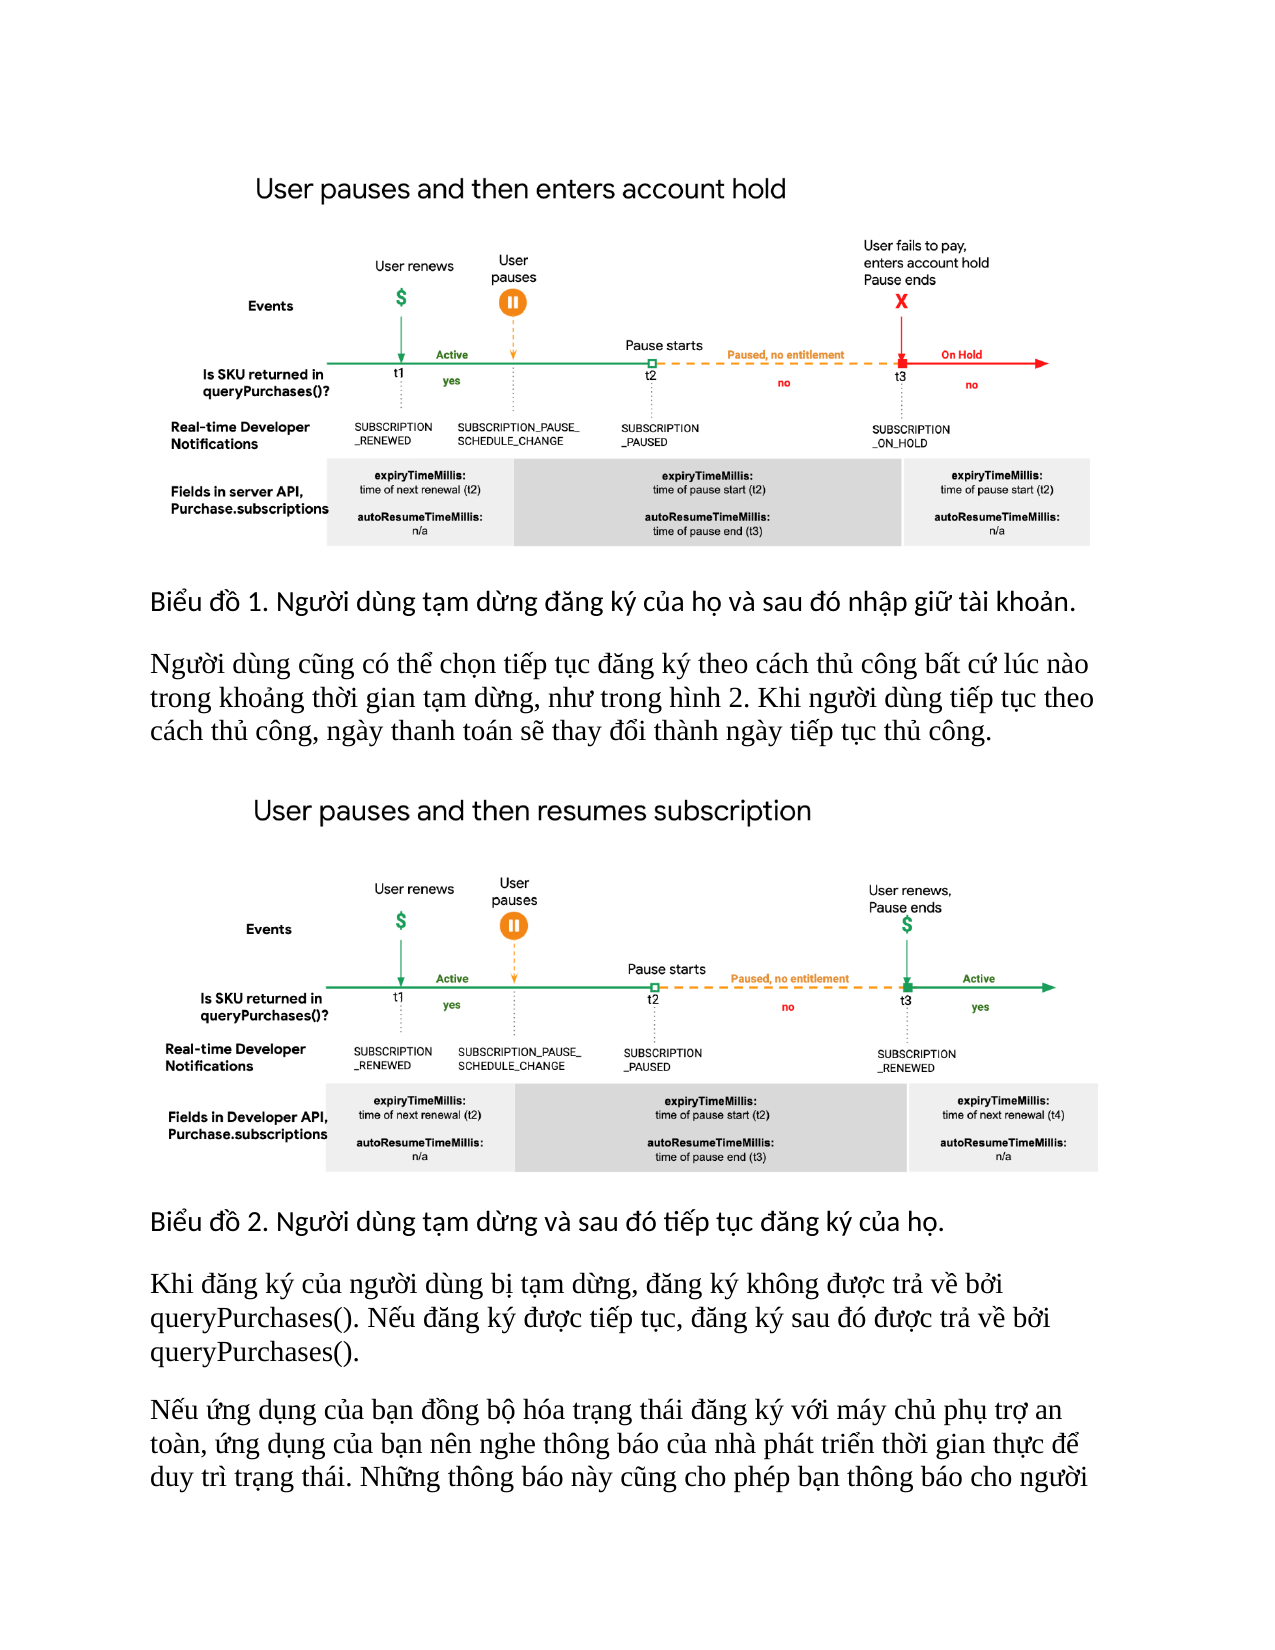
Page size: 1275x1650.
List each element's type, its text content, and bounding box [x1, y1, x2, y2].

text Biểu đồ 1. Người dùng tạm dừng đăng ký của họ và sau đó nhập giữ tài khoản. [150, 581, 1125, 619]
picture [150, 150, 1125, 581]
text Người dùng cũng có thể chọn tiếp tục đăng ký theo cách thủ công bất cứ lúc nào trong khoảng thời gian tạm dừng, như trong hình 2. Khi người dùng tiếp tục theo cách thủ công, ngày thanh toán sẽ thay đổi thành ngày tiếp tục thủ công. [150, 646, 1125, 747]
text Biểu đồ 2. Người dùng tạm dừng và sau đó tiếp tục đăng ký của họ. [150, 1201, 1125, 1239]
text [150, 1392, 1125, 1493]
picture [150, 772, 1125, 1201]
text Khi đăng ký của người dùng bị tạm dừng, đăng ký không được trả về bởi queryPurchases(). Nếu đăng ký được tiếp tục, đăng ký sau đó được trả về bởi queryPurchases(). [150, 1267, 1125, 1367]
